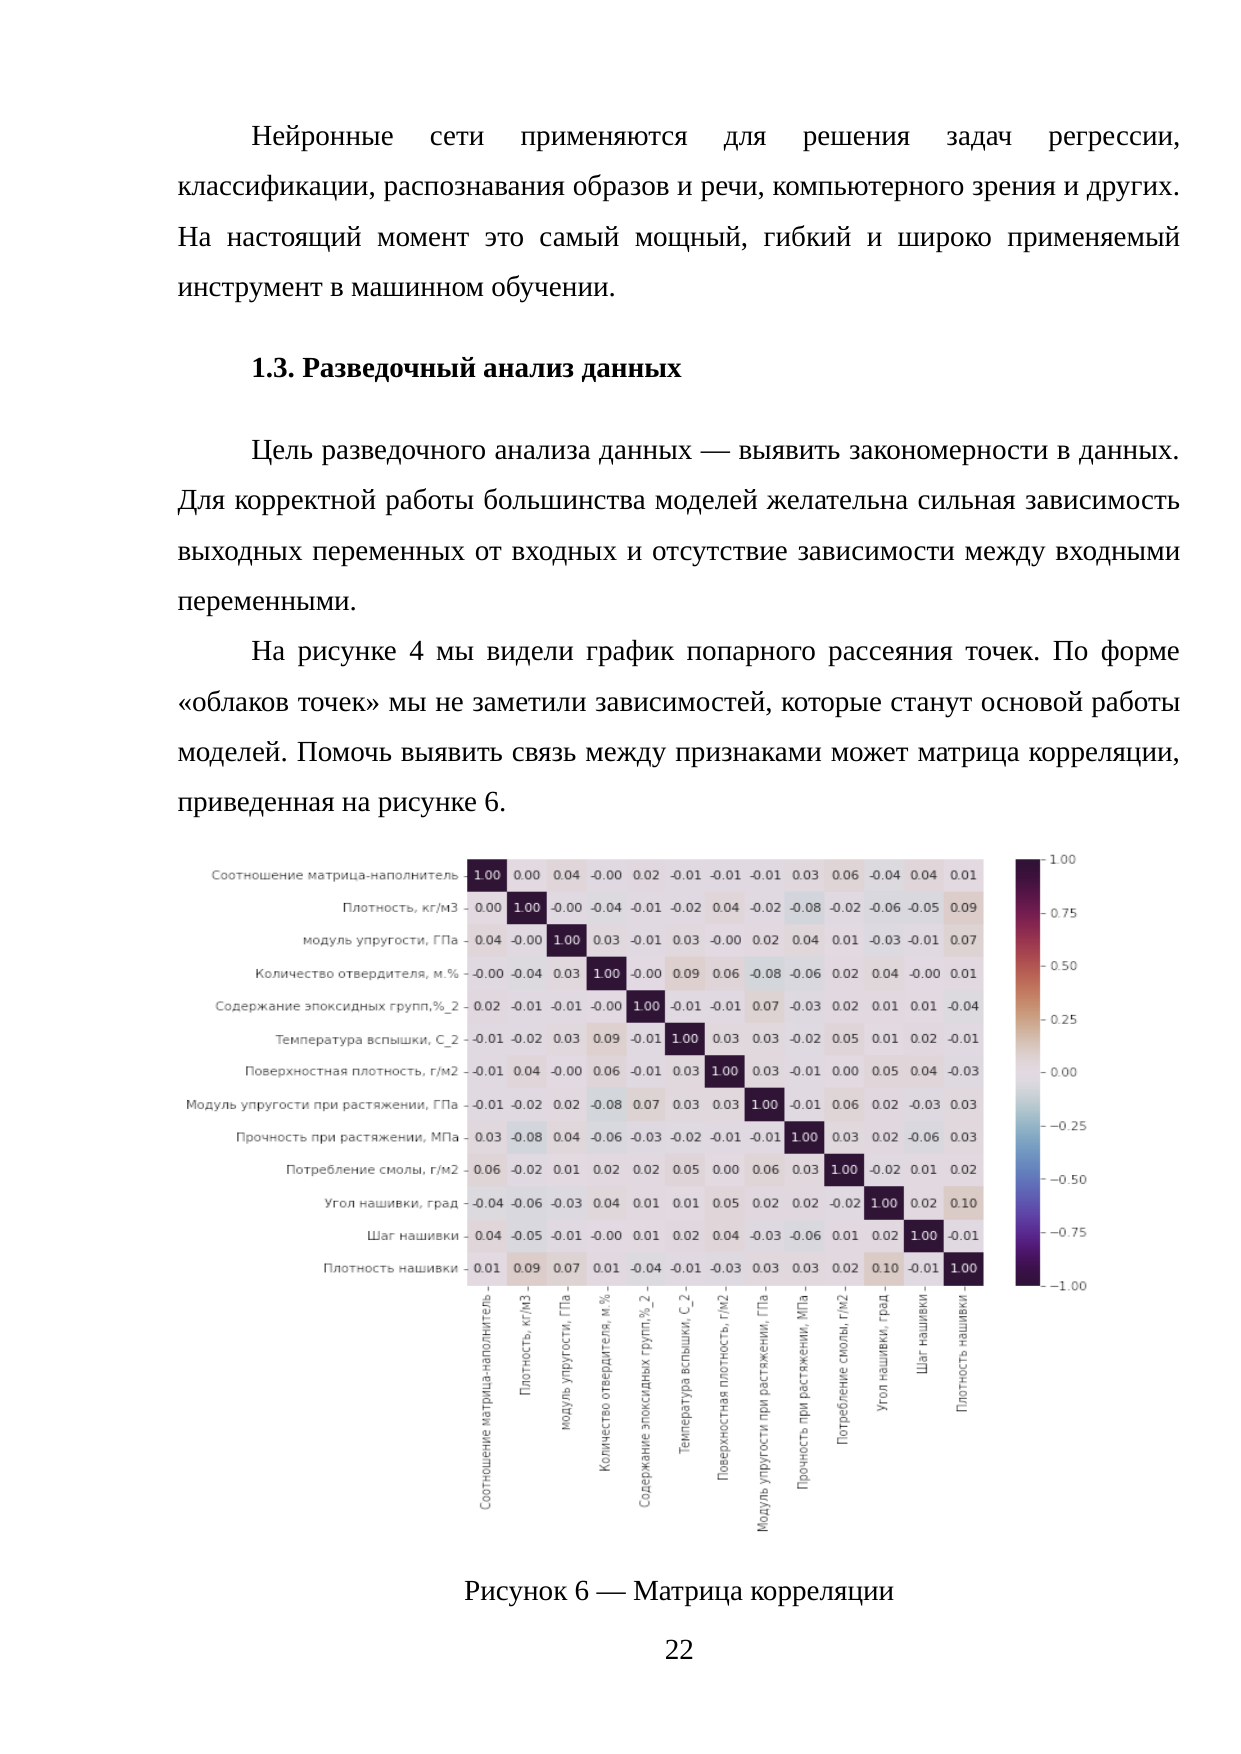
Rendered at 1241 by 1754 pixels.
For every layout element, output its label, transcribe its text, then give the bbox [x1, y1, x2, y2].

text На рисунке 4 мы видели график попарного рассеяния точек. По форме «облаков точек» мы не заметили зависимостей, которые станут основой работы моделей. Помочь выявить связь между признаками может матрица корреляции, приведенная на рисунке 6. [177, 633, 1181, 818]
text Нейронные сети применяются для решения задач регрессии, классификации, распознавания образов и речи, компьютерного зрения и других. На настоящий момент это самый мощный, гибкий и широко применяемый инструмент в машинном обучении. [177, 118, 1181, 303]
picture [177, 847, 1098, 1539]
subtitle 1.3. Разведочный анализ данных [177, 351, 1181, 384]
text Цель разведочного анализа данных — выявить закономерности в данных. Для корректной работы большинства моделей желательна сильная зависимость выходных переменных от входных и отсутствие зависимости между входными переменными. [177, 432, 1181, 617]
